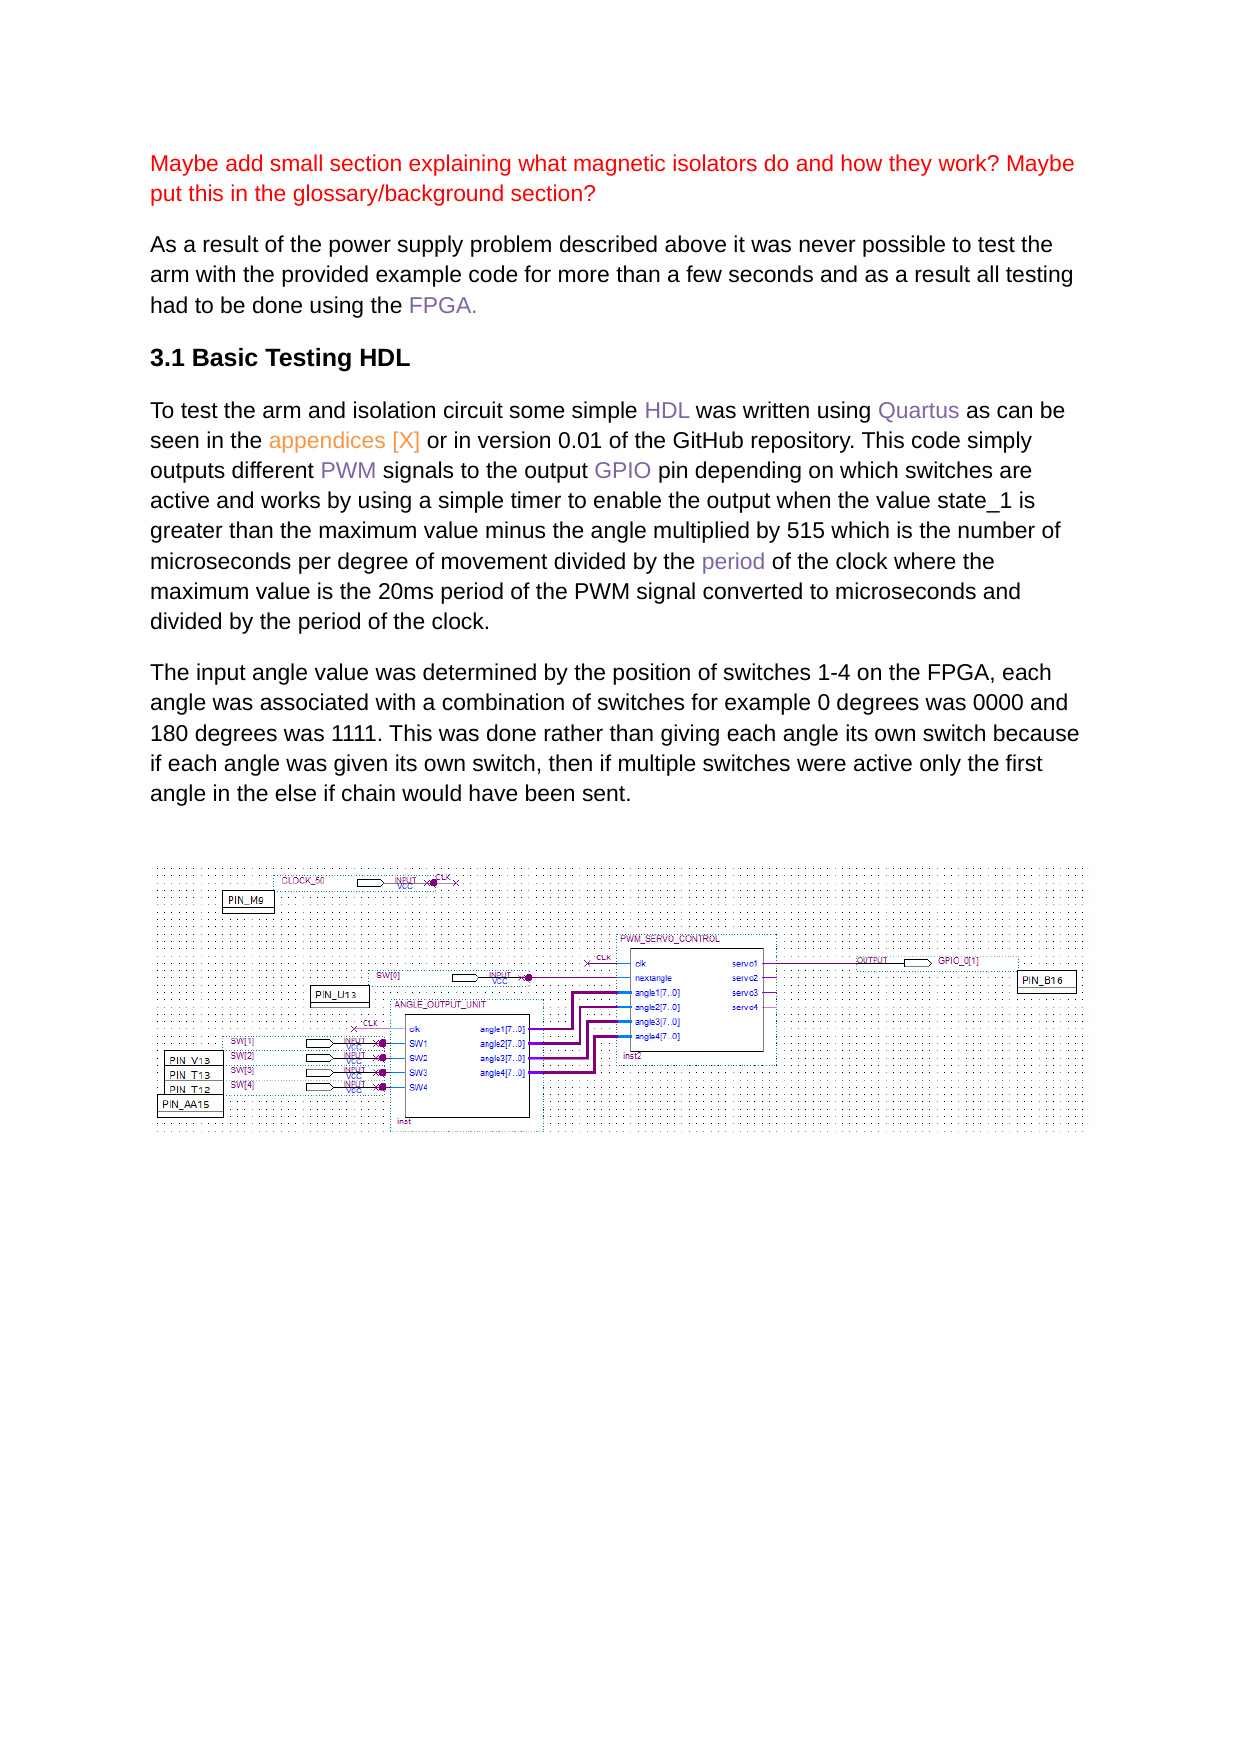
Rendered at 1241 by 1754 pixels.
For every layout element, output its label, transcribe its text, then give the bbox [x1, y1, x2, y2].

text As a result of the power supply problem described above it was never possible to test the arm with the provided example code for more than a few seconds and as a result all testing had to be done using the FPGA. [150, 231, 1090, 318]
text Maybe add small section explaining what magnetic isolators do and how they work? Maybe put this in the glossary/background section? [150, 150, 1090, 207]
text 3.1 Basic Testing HDL [150, 343, 1090, 371]
text The input angle value was determined by the position of switches 1-4 on the FPGA, each angle was associated with a combination of switches for example 0 degrees was 0000 and 180 degrees was 1111. This was done rather than giving each angle its own switch because if each angle was given its own switch, then if multiple switches were active only the first angle in the else if chain would have been sent. [150, 659, 1090, 806]
picture [150, 863, 1091, 1132]
text To test the arm and isolation circuit some simple HDL was written using Quartus as can be seen in the appendices [X] or in version 0.01 of the GitHub repository. This code simply outputs different PWM signals to the output GPIO pin depending on which switches are active and works by using a simple timer to enable the output when the value state_1 is greater than the maximum value minus the angle multiplied by 515 which is the number of microseconds per degree of movement divided by the period of the clock where the maximum value is the 20ms period of the PWM signal converted to microseconds and divided by the period of the clock. [150, 397, 1090, 634]
